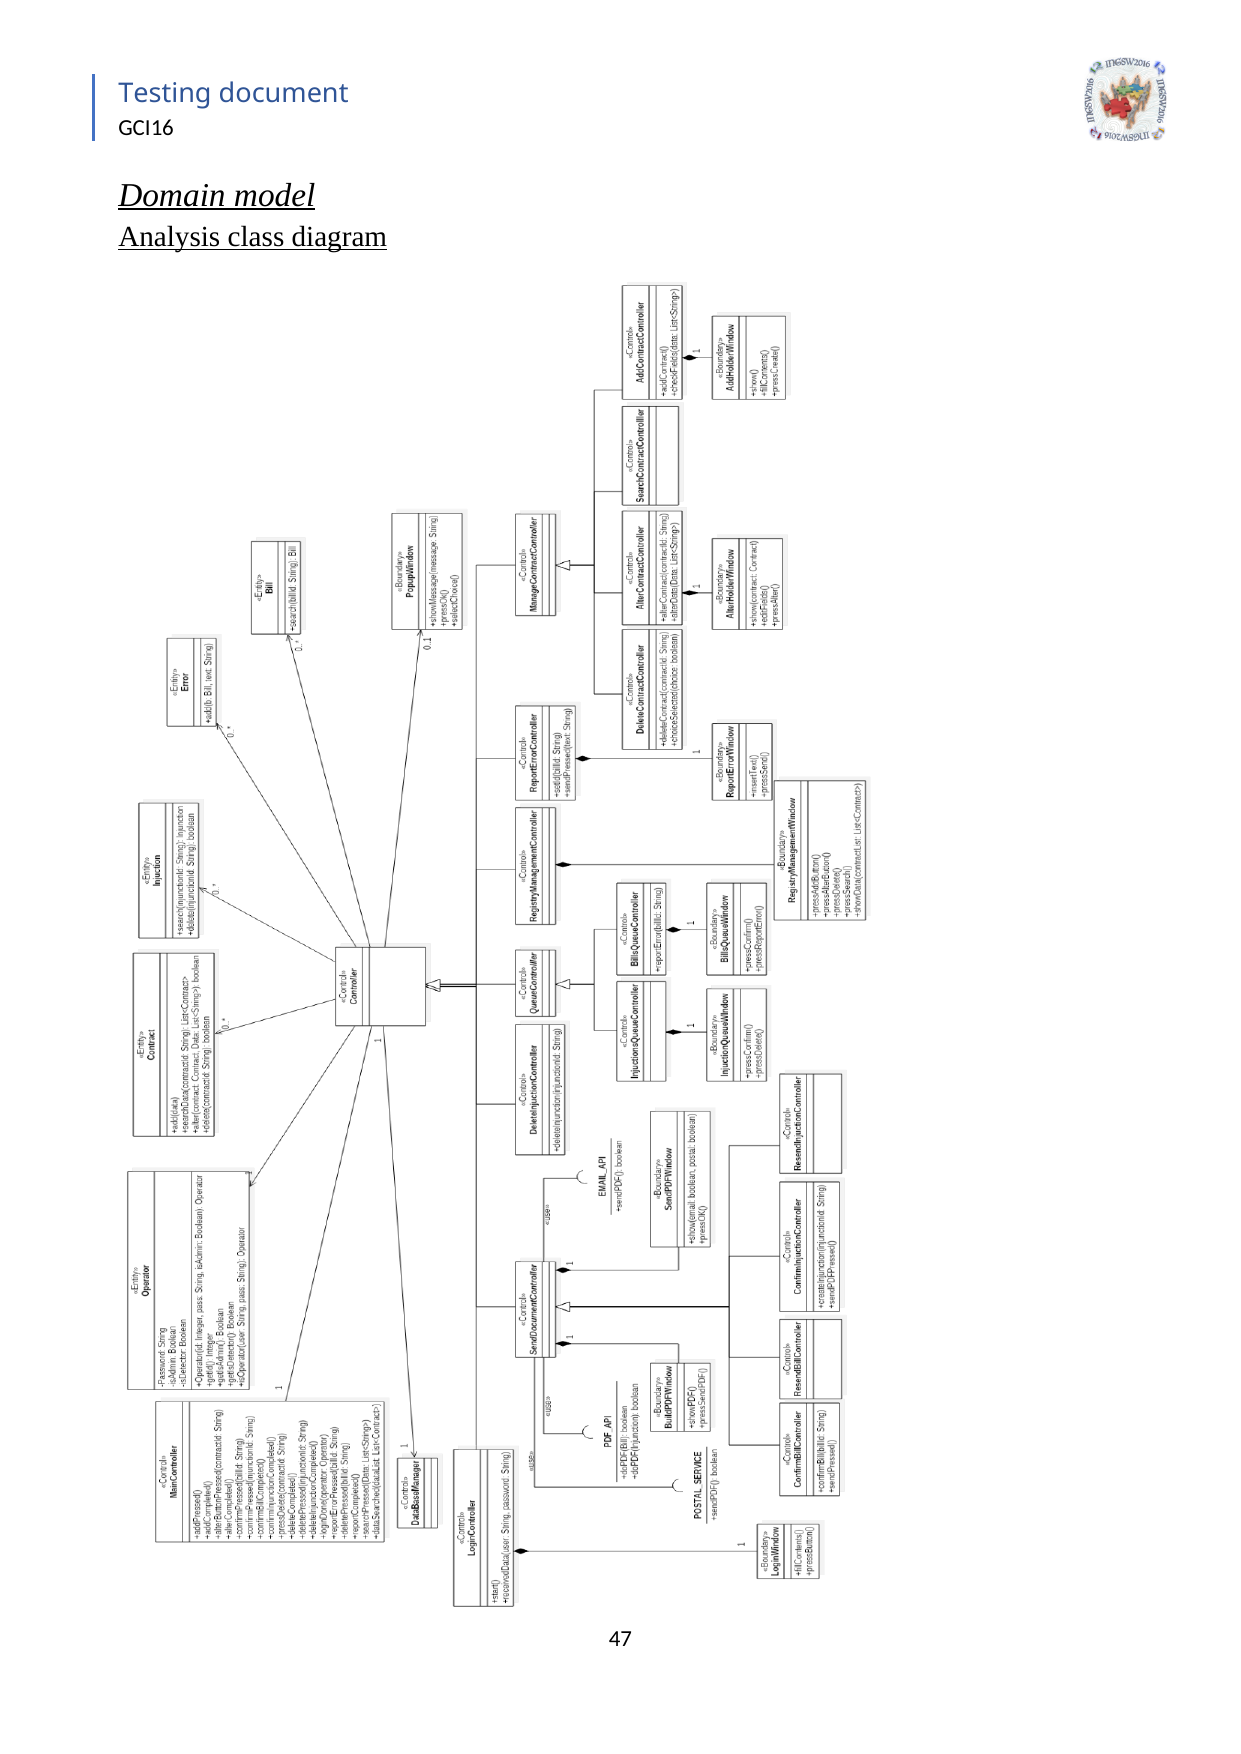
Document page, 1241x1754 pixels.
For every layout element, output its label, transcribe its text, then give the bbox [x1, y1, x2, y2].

picture [1076, 55, 1171, 149]
subtitle Domain model [118, 175, 1122, 213]
picture [121, 264, 892, 1610]
